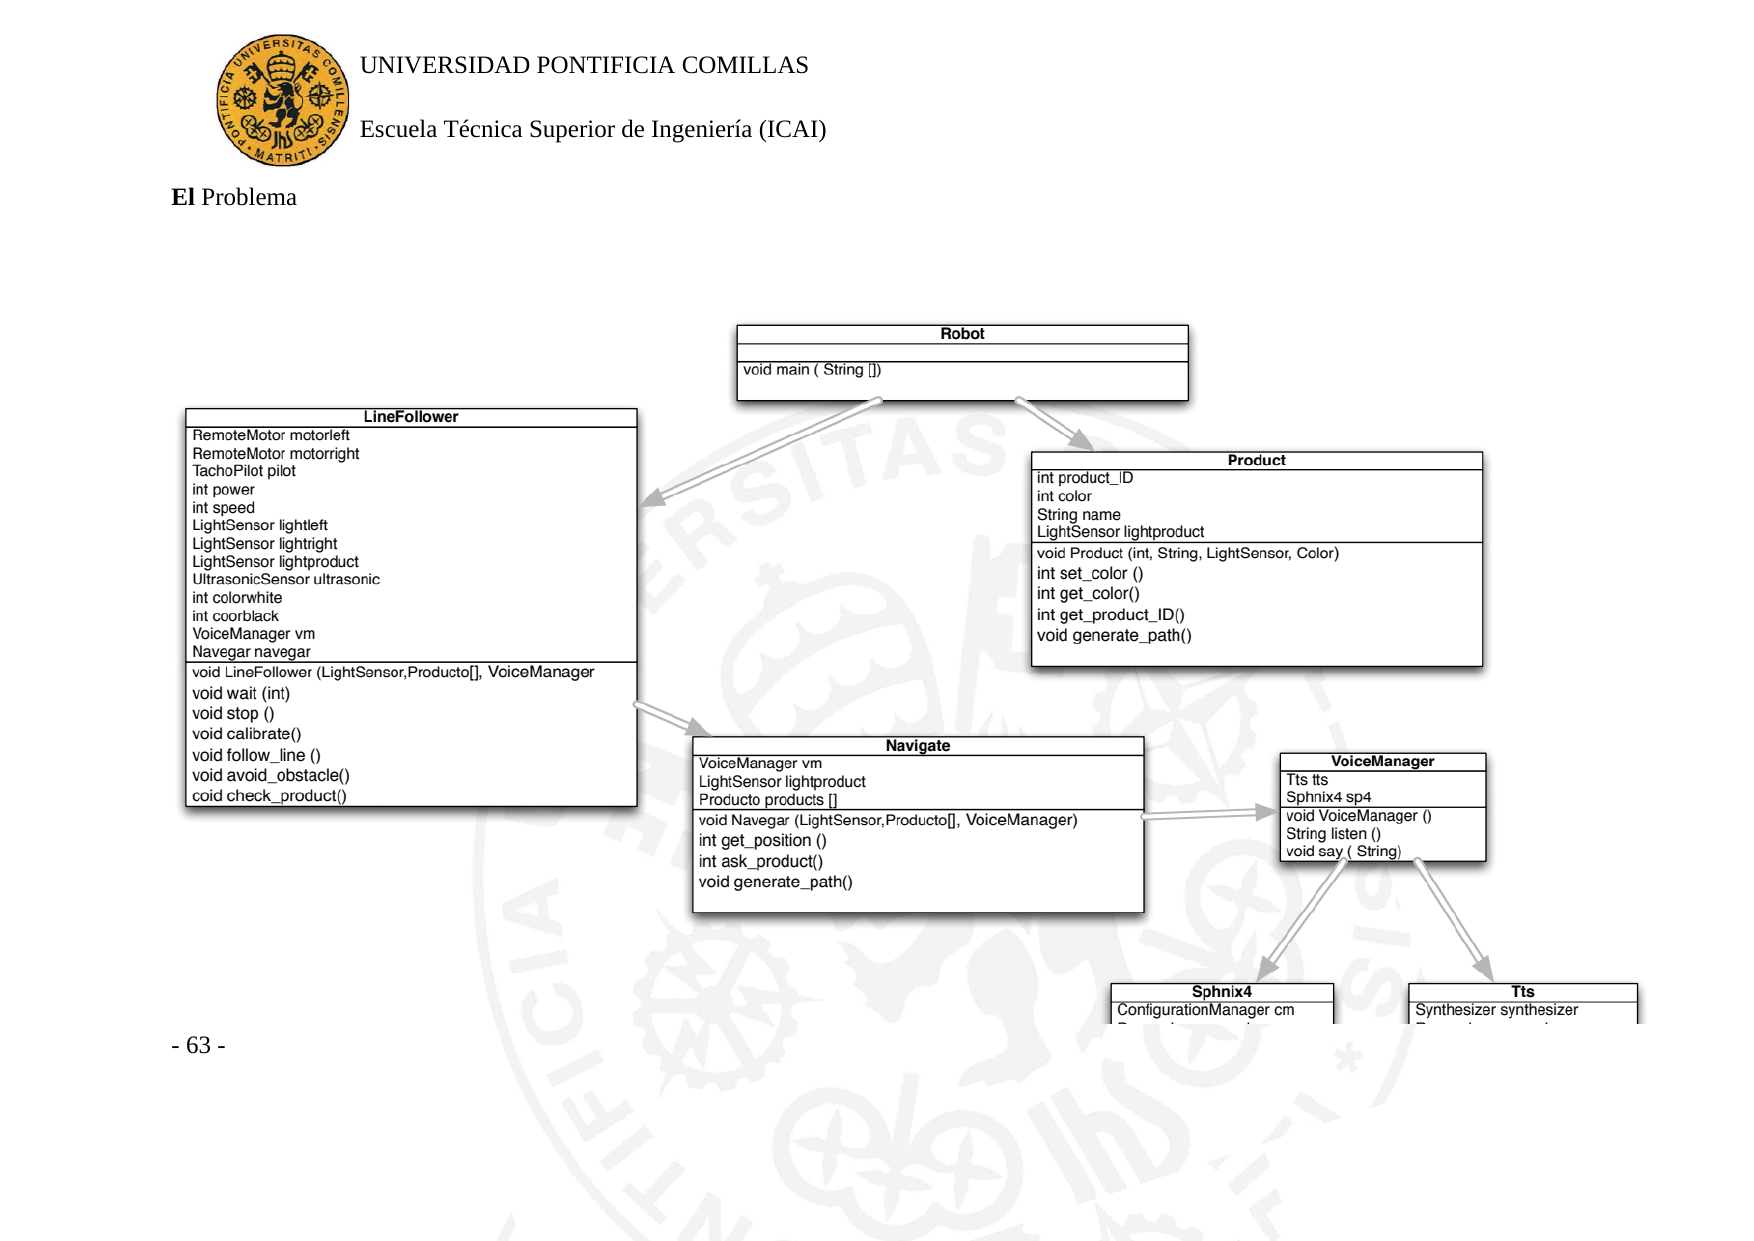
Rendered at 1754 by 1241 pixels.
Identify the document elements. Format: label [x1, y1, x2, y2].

picture [638, 401, 1348, 812]
picture [637, 378, 865, 506]
picture [899, 233, 1248, 452]
picture [262, 710, 1455, 1241]
